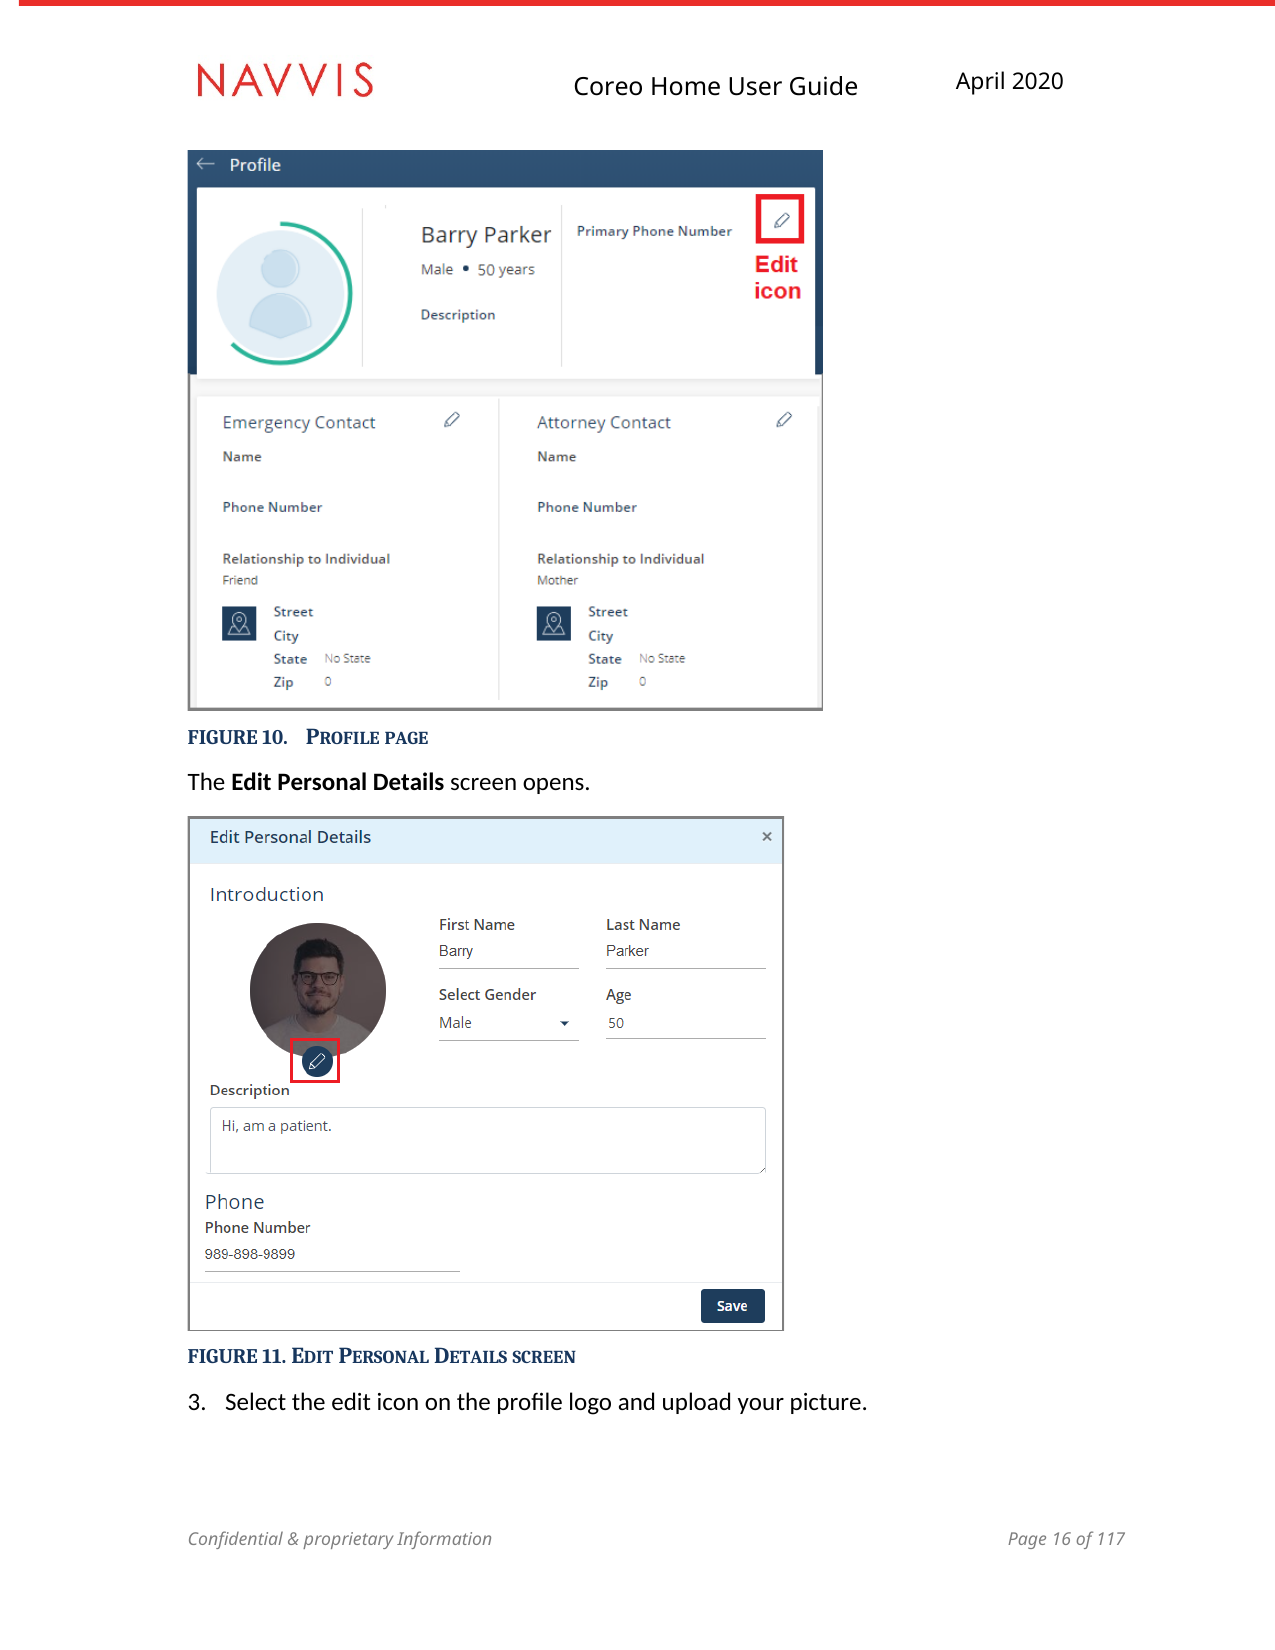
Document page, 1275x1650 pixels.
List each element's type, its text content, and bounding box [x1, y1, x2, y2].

picture [187, 816, 785, 1331]
list Select the edit icon on the profile logo and upload your picture. [187, 1386, 1087, 1416]
text Profile page [187, 723, 1058, 750]
picture [187, 55, 383, 104]
picture [187, 150, 823, 711]
text Edit Personal Details screen [187, 1343, 1058, 1369]
text The Edit Personal Details screen opens. [187, 766, 1087, 797]
